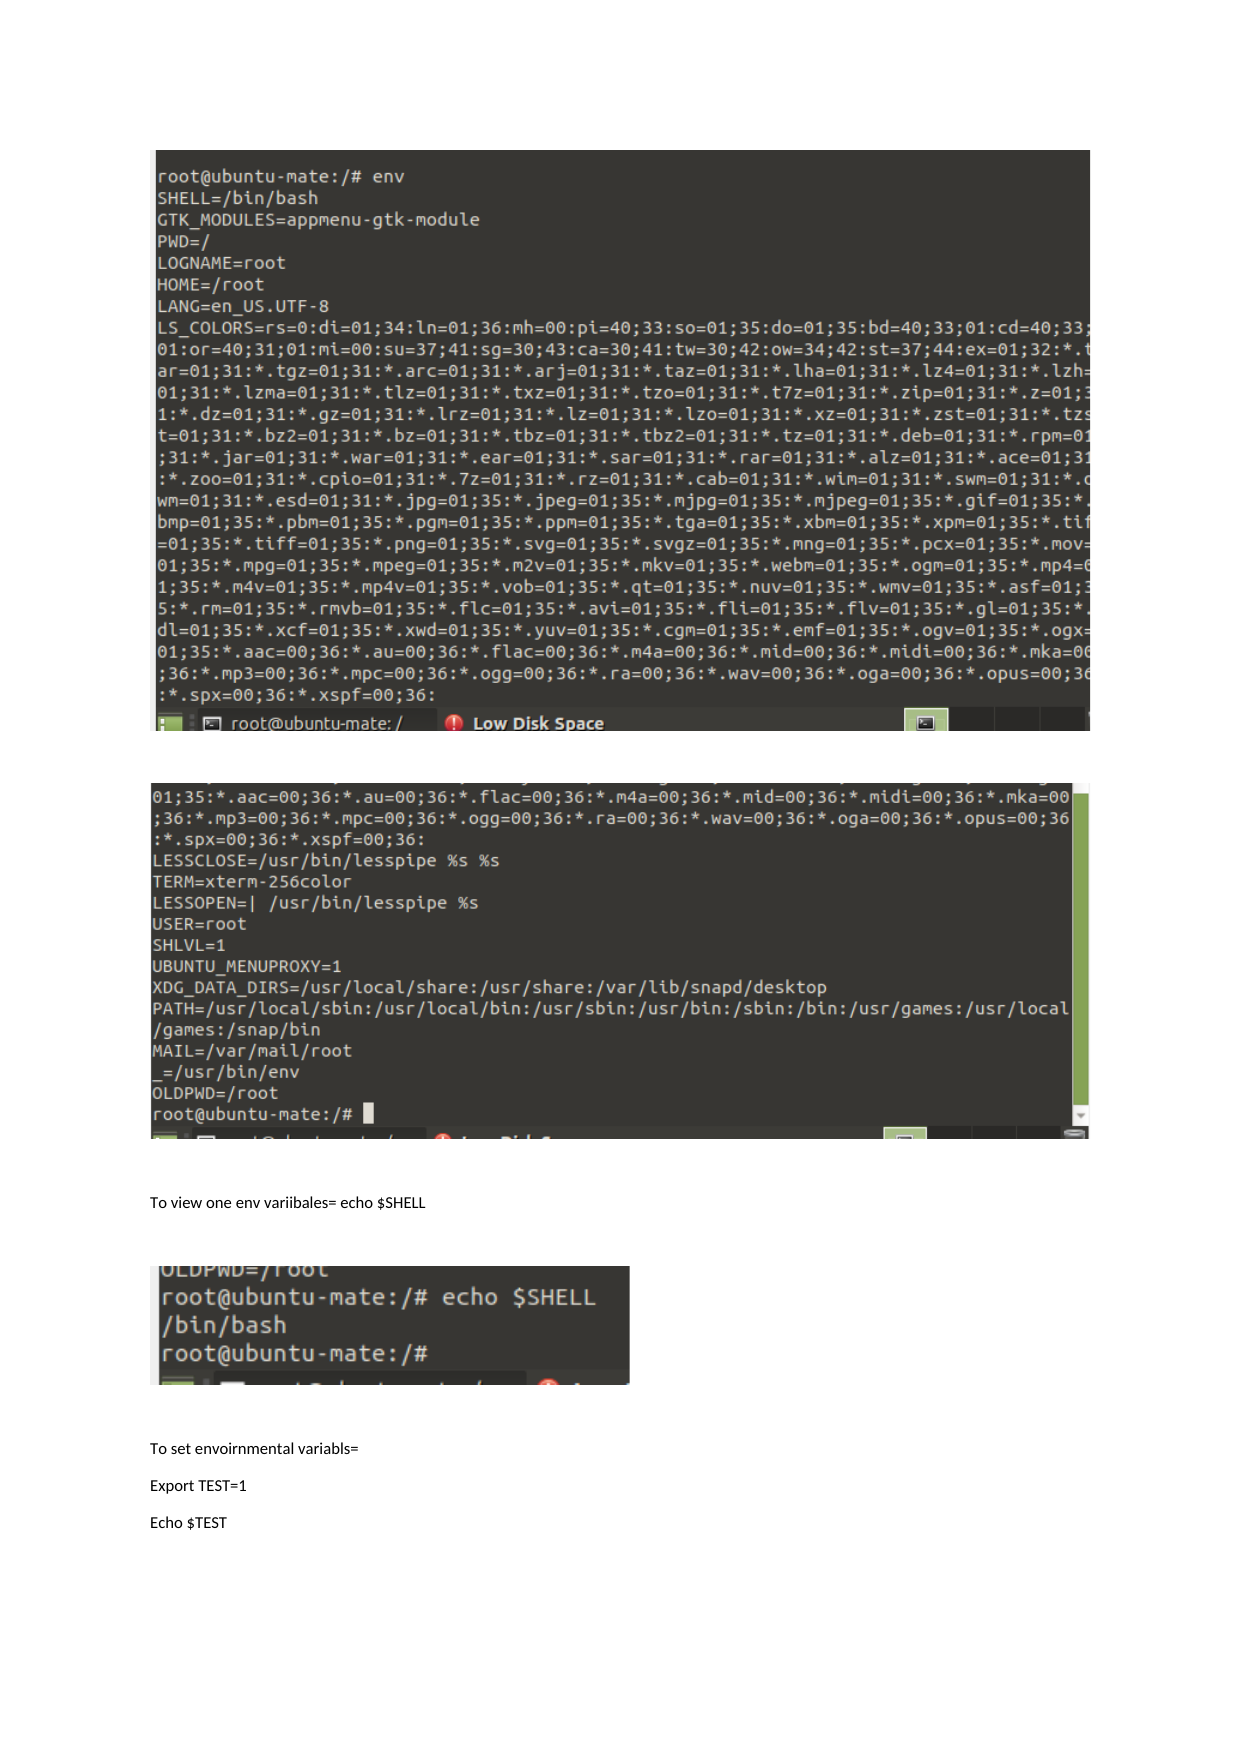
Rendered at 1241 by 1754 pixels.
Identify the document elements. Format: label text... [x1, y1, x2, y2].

picture [150, 1266, 630, 1385]
text Export TEST=1 [150, 1476, 1090, 1496]
picture [150, 783, 1091, 1139]
picture [150, 150, 1091, 731]
text To set envoirnmental variabls= [150, 1438, 1090, 1459]
text To view one env variibales= echo $SHELL [150, 1192, 1090, 1212]
text Echo $TEST [150, 1512, 1090, 1533]
